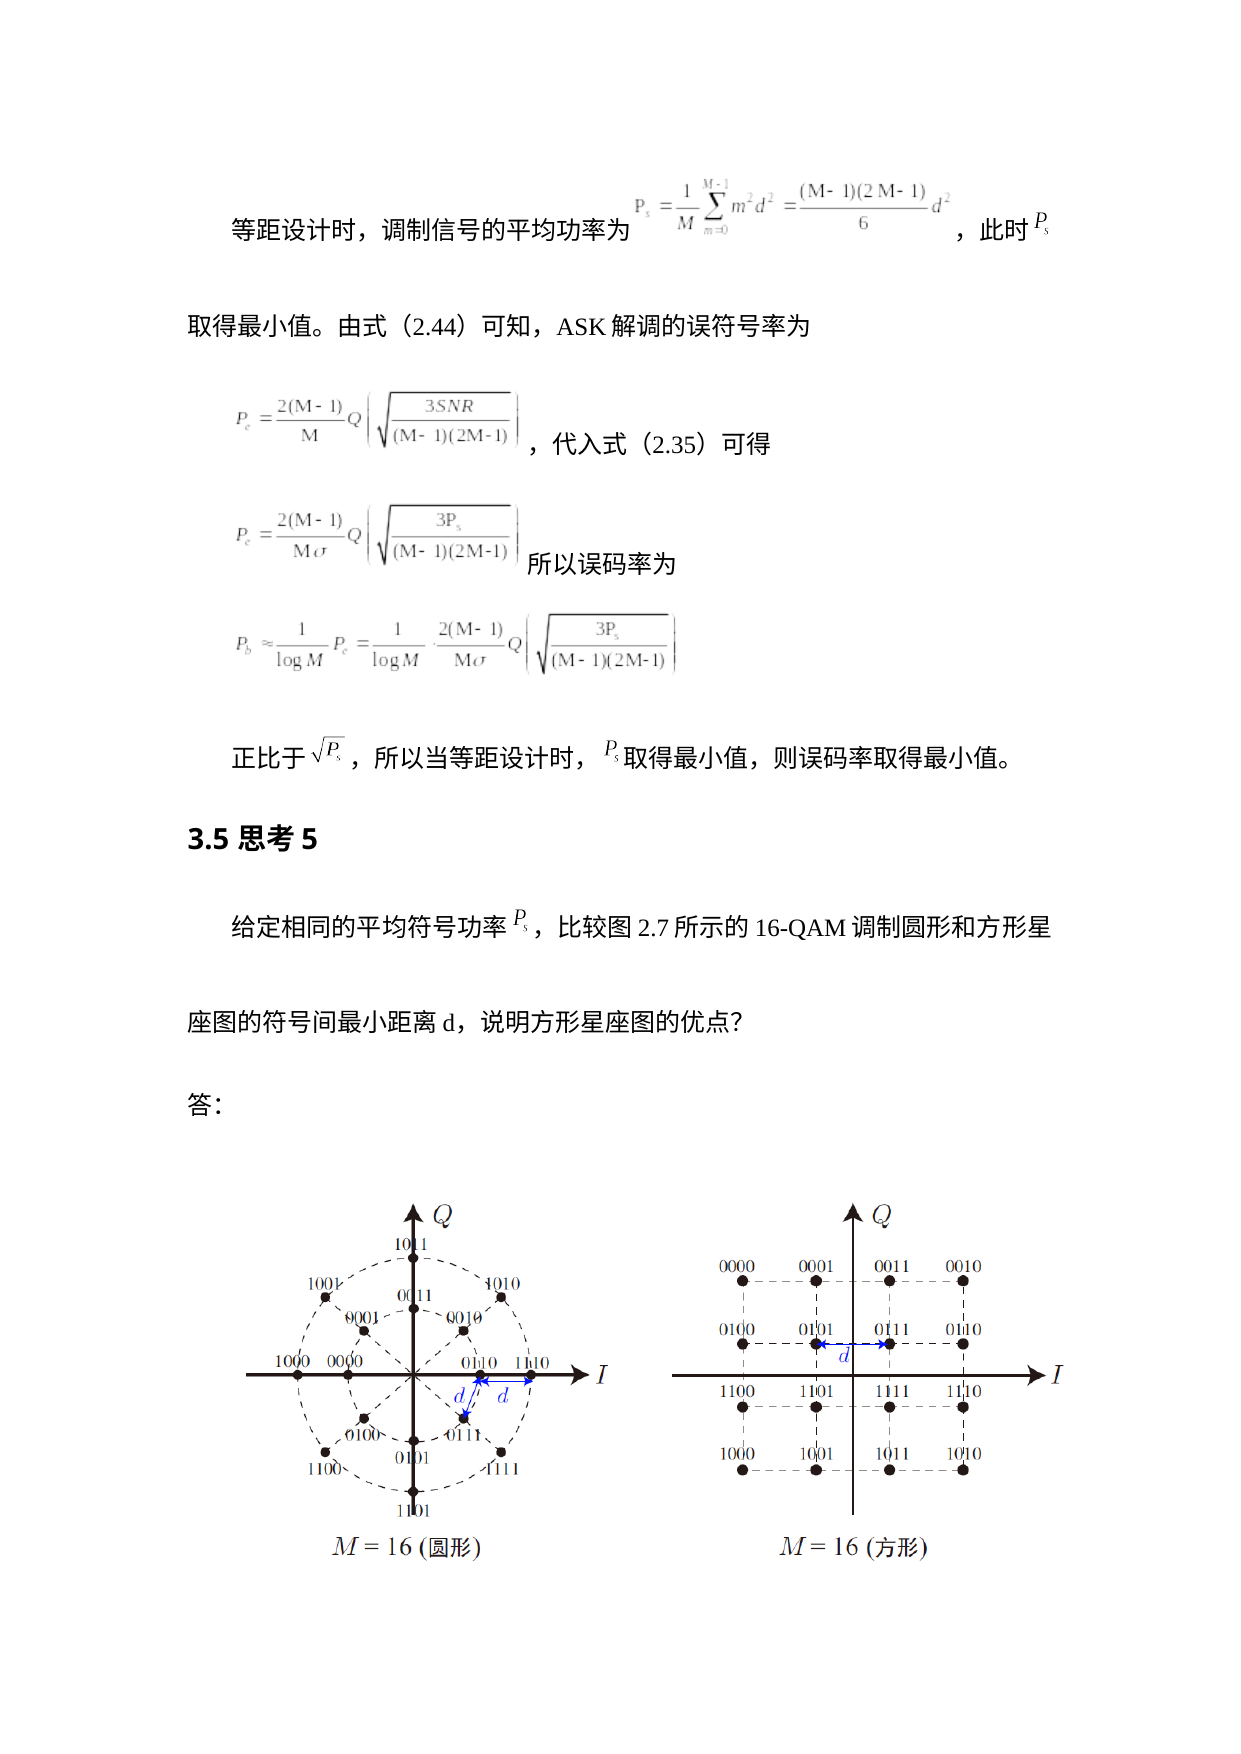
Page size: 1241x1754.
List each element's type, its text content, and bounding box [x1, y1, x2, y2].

text ，代入式（2.35）可得 [187, 375, 1053, 473]
picture [231, 1153, 1097, 1569]
text 所以误码率为 [187, 491, 1053, 588]
text 给定相同的平均符号功率，比较图2.7所示的16-QAM调制圆形和方形星座图的符号间最小距离d，说明方形星座图的优点？ [187, 890, 1053, 1053]
text 等距设计时，调制信号的平均功率为，此时取得最小值。由式（2.44）可知，ASK解调的误符号率为 [187, 162, 1053, 357]
text 正比于，所以当等距设计时，取得最小值，则误码率取得最小值。 [187, 721, 1053, 786]
subtitle 3.5 思考5 [187, 804, 1053, 869]
text 答： [187, 1071, 1053, 1136]
